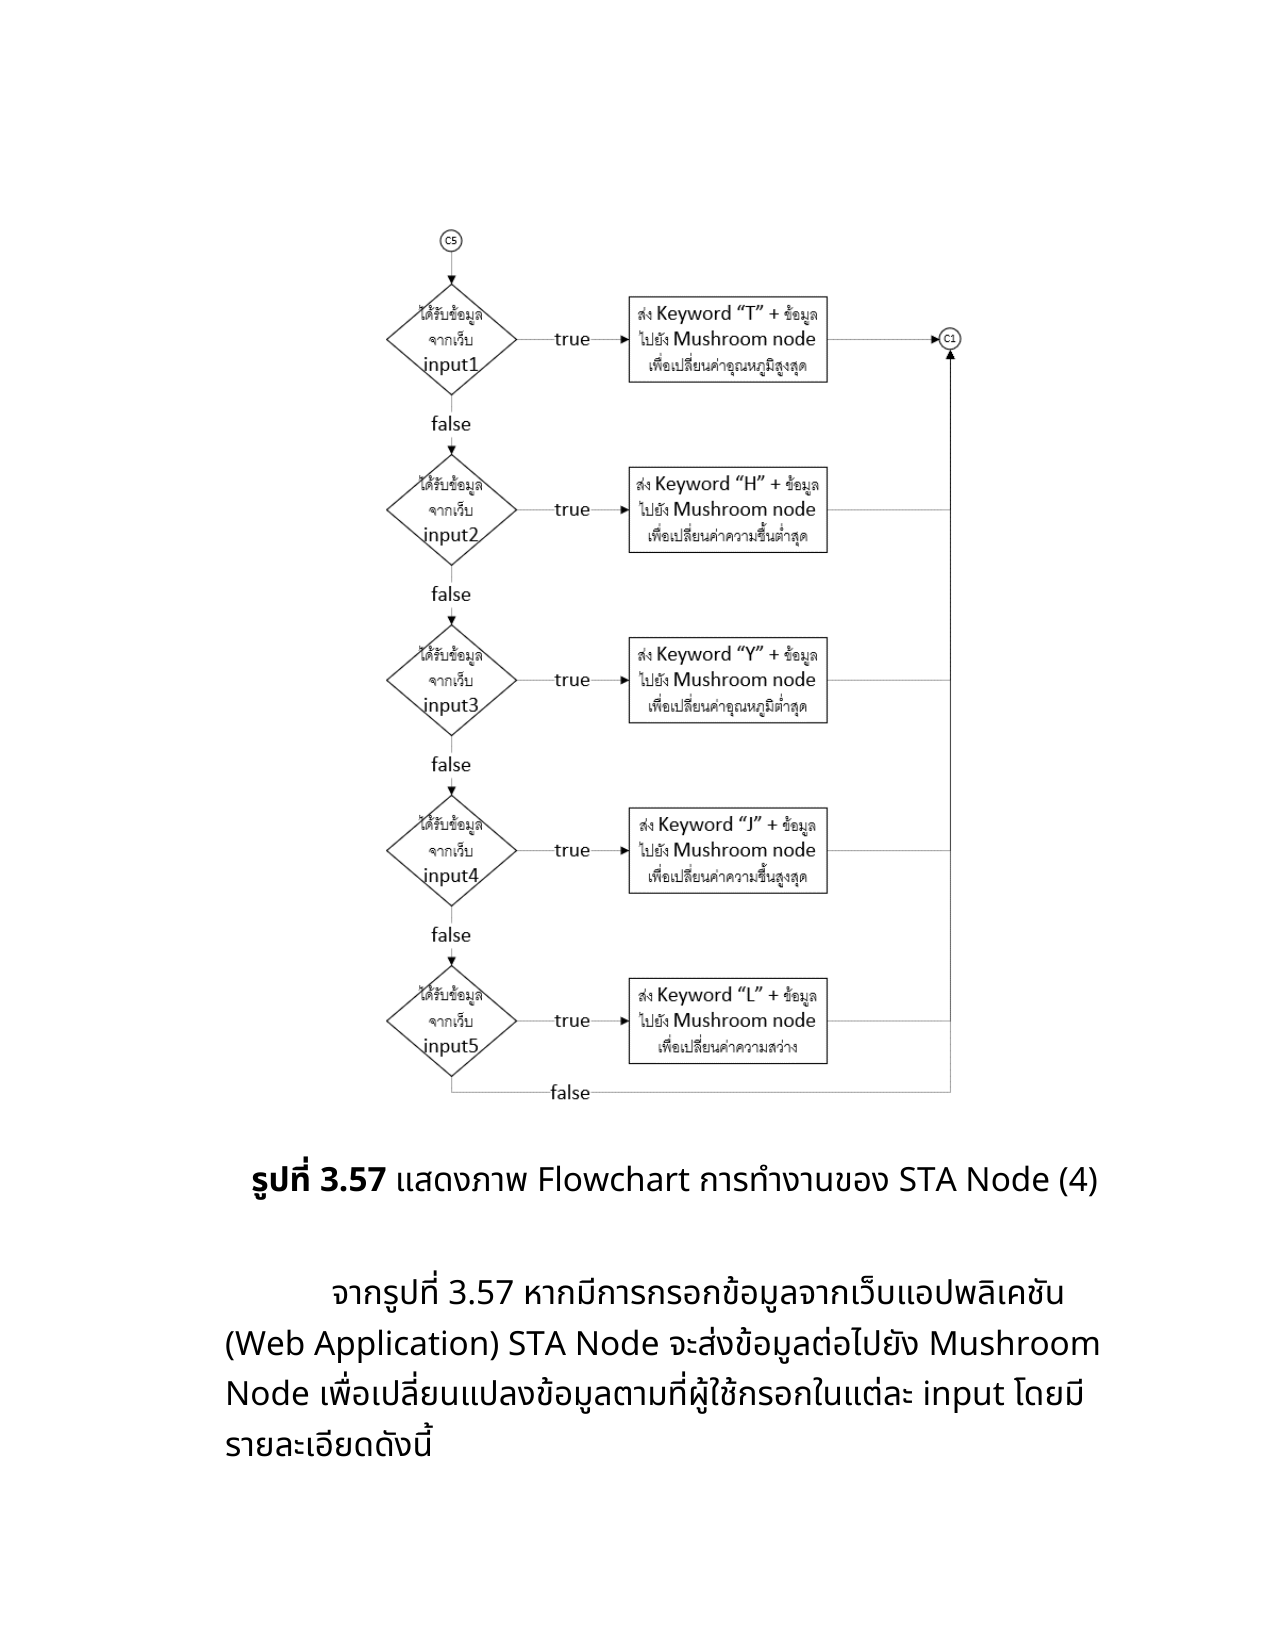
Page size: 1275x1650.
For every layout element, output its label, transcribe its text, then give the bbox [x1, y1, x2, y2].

text จากรูปที่ 3.57 หากมีการกรอกข้อมูลจากเว็บแอปพลิเคชัน (Web Application) STA Node จะส่งข้อมูลต่อไปยัง Mushroom Node เพื่อเปลี่ยนแปลงข้อมูลตามที่ผู้ใช้กรอกในแต่ละ input โดยมีรายละเอียดดังนี้ [225, 1269, 1125, 1471]
table_header รูปที่ 3.57 แสดงภาพ Flowchart การทำงานของ STA Node (4) [225, 225, 1124, 1207]
picture [365, 225, 984, 1111]
